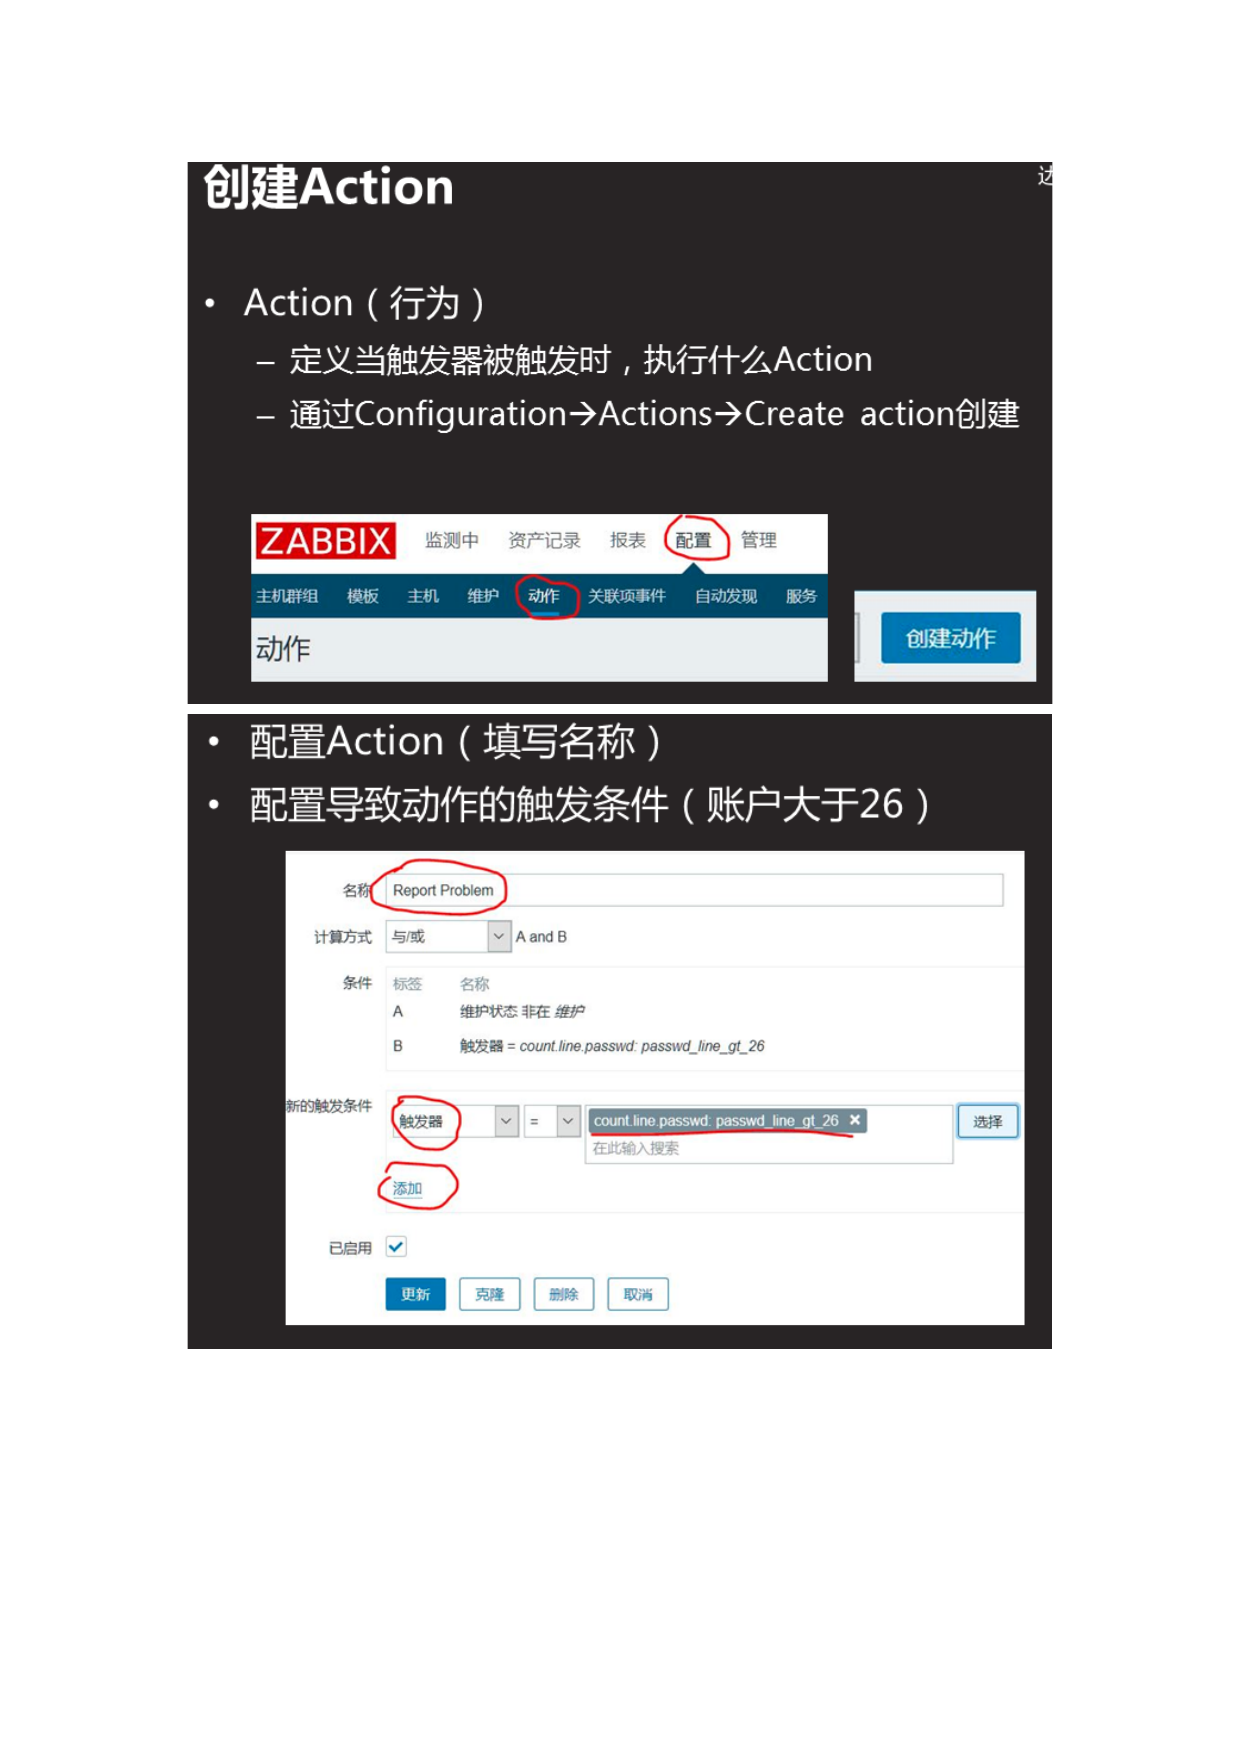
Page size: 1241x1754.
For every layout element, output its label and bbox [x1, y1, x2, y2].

picture [187, 162, 1053, 704]
picture [187, 714, 1052, 1349]
